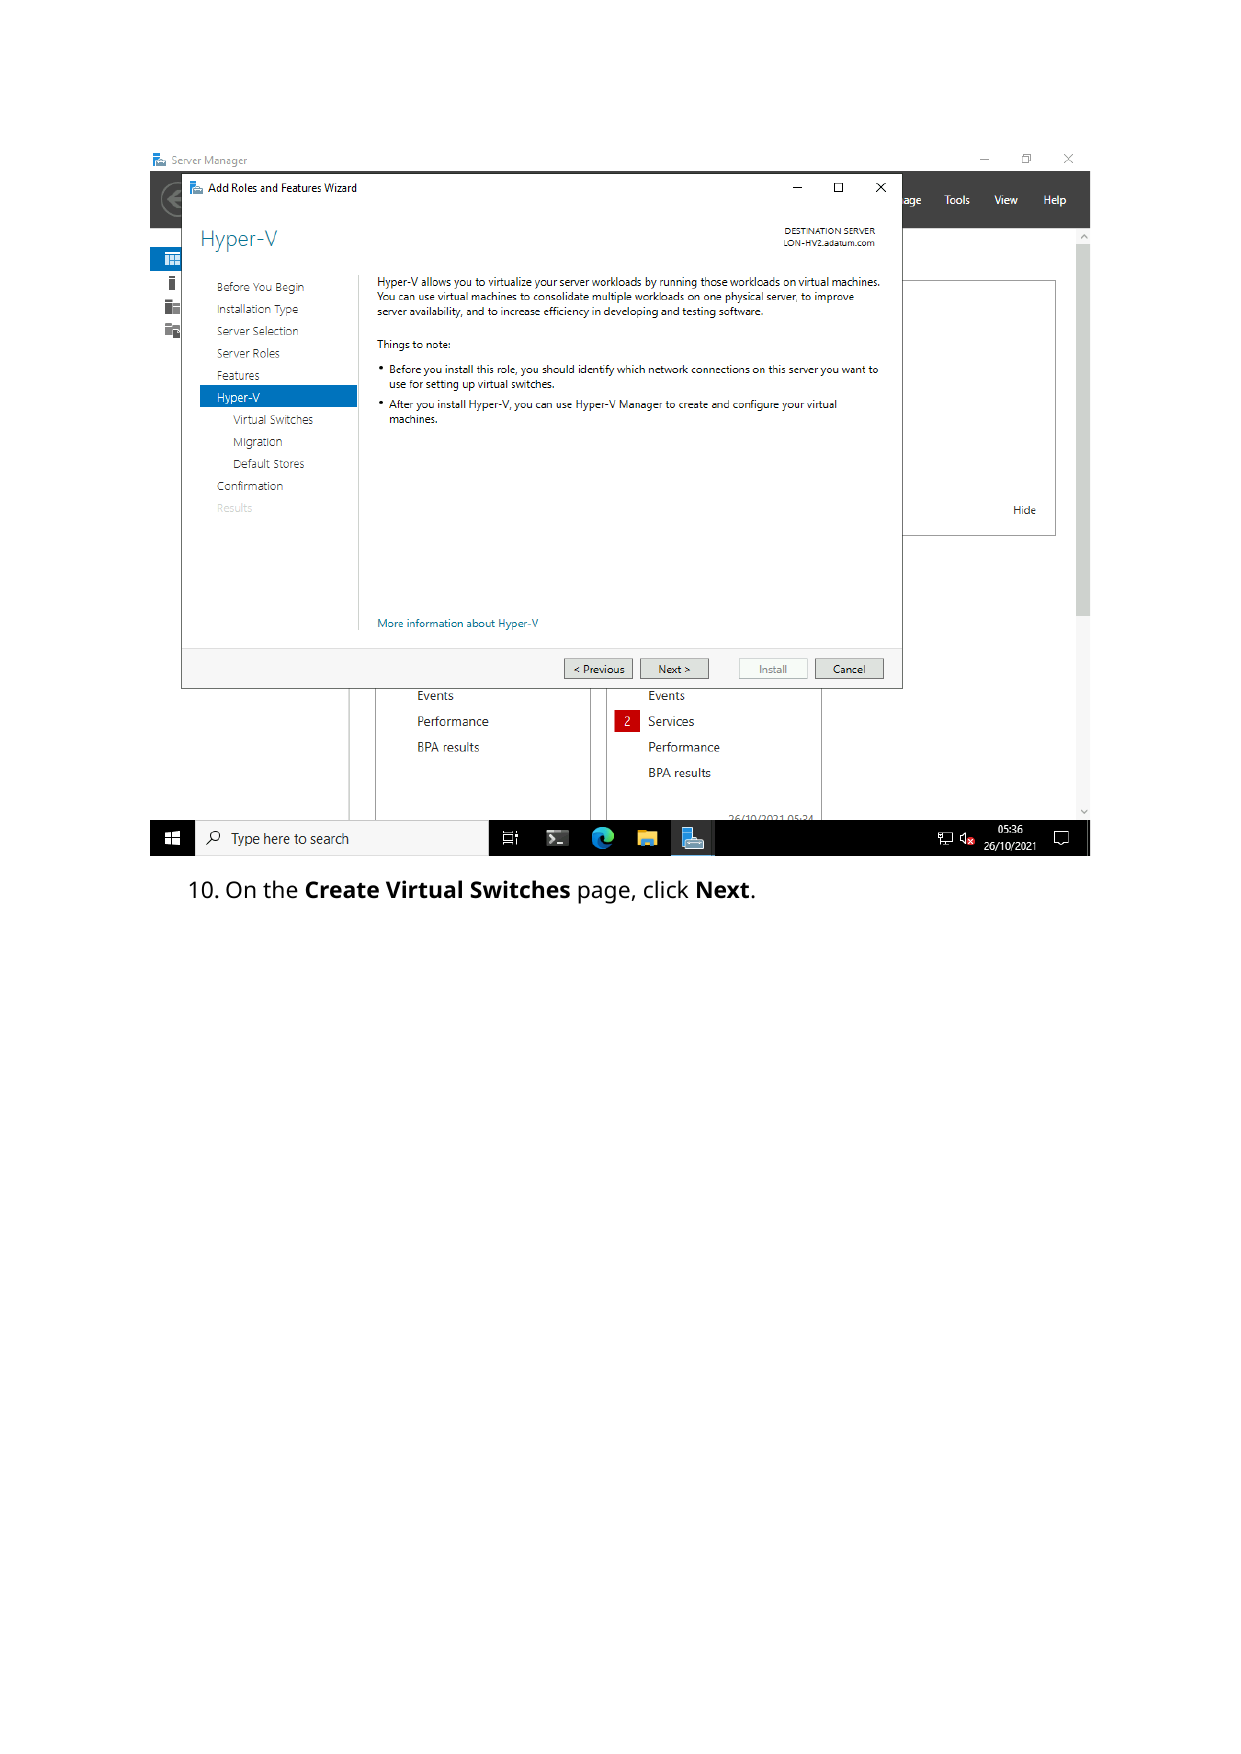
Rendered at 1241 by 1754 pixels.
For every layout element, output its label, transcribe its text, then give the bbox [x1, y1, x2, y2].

list On the Create Virtual Switches page, click Next. [187, 874, 1090, 906]
picture [150, 150, 1091, 856]
